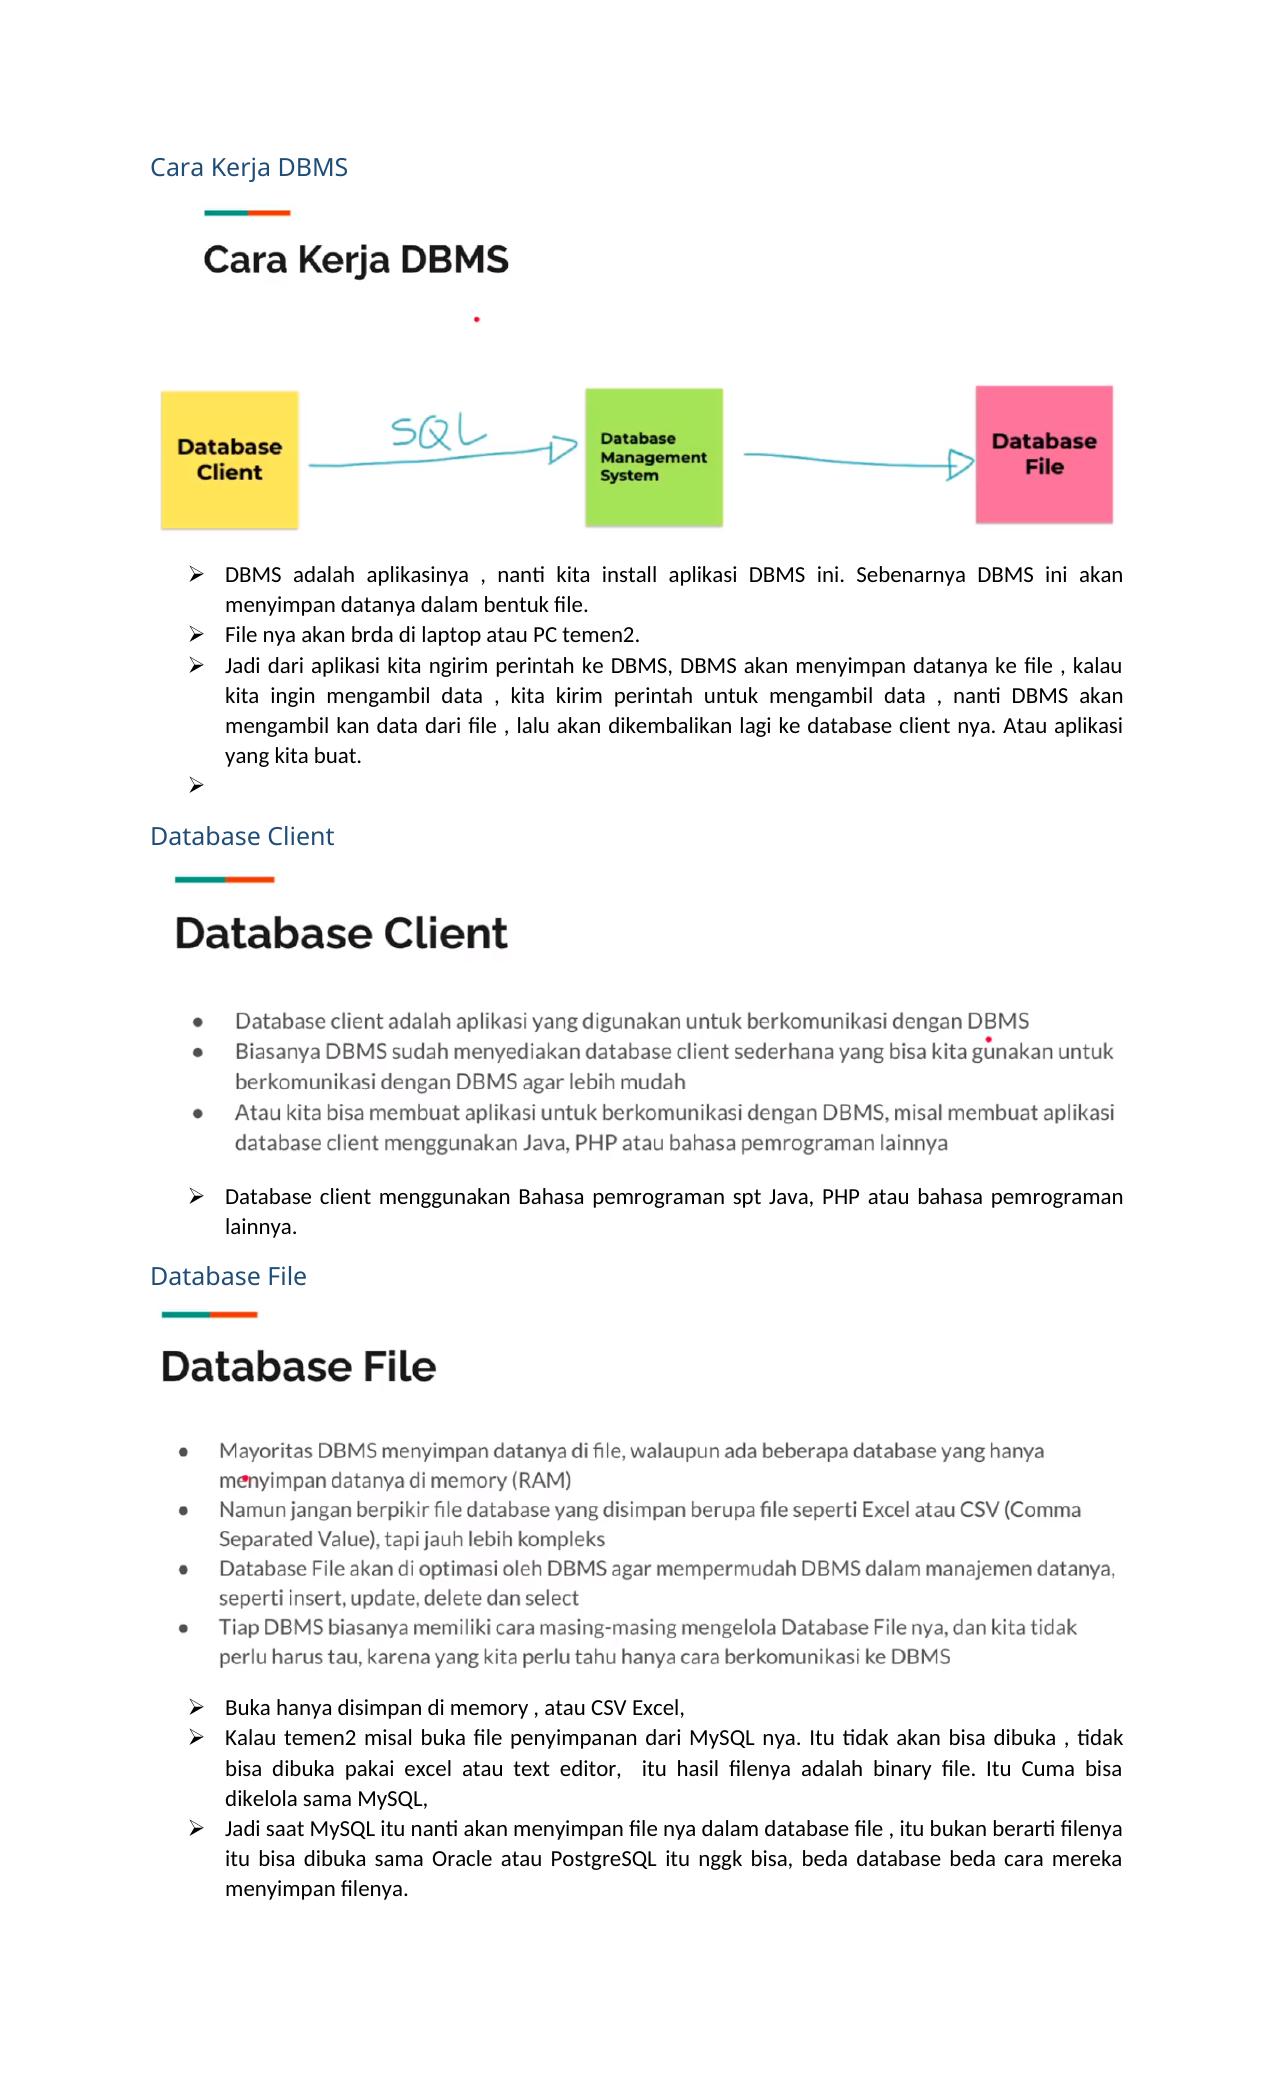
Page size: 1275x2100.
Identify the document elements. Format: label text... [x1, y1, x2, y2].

list Kalau temen2 misal buka file penyimpanan dari MySQL nya. Itu tidak akan bisa dibuka , tidak bisa dibuka pakai excel atau text editor, itu hasil filenya adalah binary file. Itu Cuma bisa dikelola sama MySQL, [187, 1723, 1125, 1812]
list Jadi saat MySQL itu nanti akan menyimpan file nya dalam database file , itu bukan berarti filenya itu bisa dibuka sama Oracle atau PostgreSQL itu nggk bisa, beda database beda cara mereka menyimpan filenya. [187, 1814, 1125, 1902]
list DBMS adalah aplikasinya , nanti kita install aplikasi DBMS ini. Sebenarnya DBMS ini akan menyimpan datanya dalam bentuk file. [187, 560, 1125, 618]
list Buka hanya disimpan di memory , atau CSV Excel, [187, 1693, 1125, 1721]
list File nya akan brda di laptop atau PC temen2. [187, 621, 1125, 649]
list Jadi dari aplikasi kita ngirim perintah ke DBMS, DBMS akan menyimpan datanya ke file , kalau kita ingin mengambil data , kita kirim perintah untuk mengambil data , nanti DBMS akan mengambil kan data dari file , lalu akan dikembalikan lagi ke database client nya. Atau aplikasi yang kita buat. [187, 651, 1125, 769]
list Database client menggunakan Bahasa pemrograman spt Java, PHP atau bahasa pemrograman lainnya. [187, 1182, 1125, 1240]
subtitle Database File [150, 1259, 1125, 1293]
subtitle Cara Kerja DBMS [150, 150, 1125, 184]
picture [150, 186, 1125, 542]
picture [150, 1295, 1125, 1675]
subtitle Database Client [150, 818, 1125, 853]
picture [150, 855, 1125, 1164]
